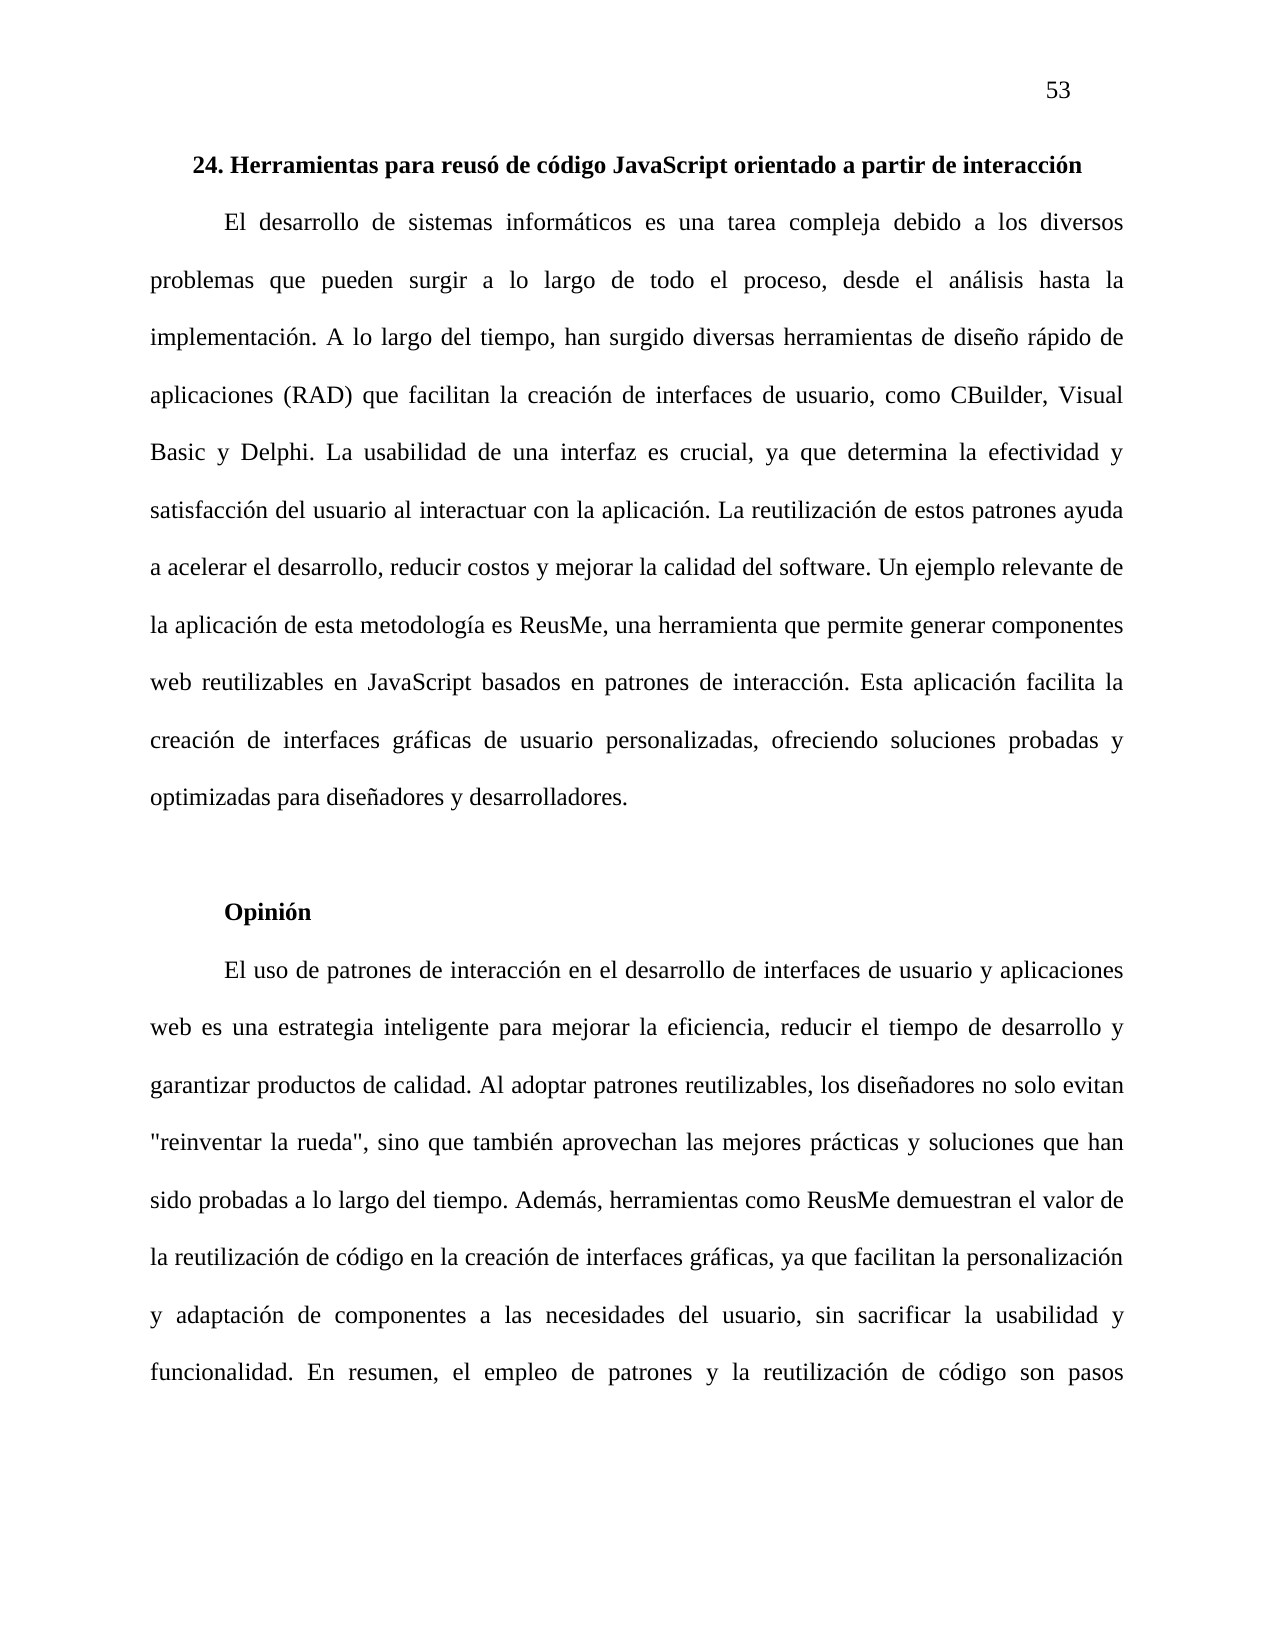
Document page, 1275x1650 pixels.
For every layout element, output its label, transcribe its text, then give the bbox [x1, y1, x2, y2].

text El desarrollo de sistemas informáticos es una tarea compleja debido a los diversos problemas que pueden surgir a lo largo de todo el proceso, desde el análisis hasta la implementación. A lo largo del tiempo, han surgido diversas herramientas de diseño rápido de aplicaciones (RAD) que facilitan la creación de interfaces de usuario, como CBuilder, Visual Basic y Delphi. La usabilidad de una interfaz es crucial, ya que determina la efectividad y satisfacción del usuario al interactuar con la aplicación. La reutilización de estos patrones ayuda a acelerar el desarrollo, reducir costos y mejorar la calidad del software. Un ejemplo relevante de la aplicación de esta metodología es ReusMe, una herramienta que permite generar componentes web reutilizables en JavaScript basados en patrones de interacción. Esta aplicación facilita la creación de interfaces gráficas de usuario personalizadas, ofreciendo soluciones probadas y optimizadas para diseñadores y desarrolladores. [150, 207, 1125, 811]
subtitle 24. Herramientas para reusó de código JavaScript orientado a partir de interacción [150, 150, 1125, 179]
text Opinión [150, 897, 1125, 926]
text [150, 955, 1125, 1386]
